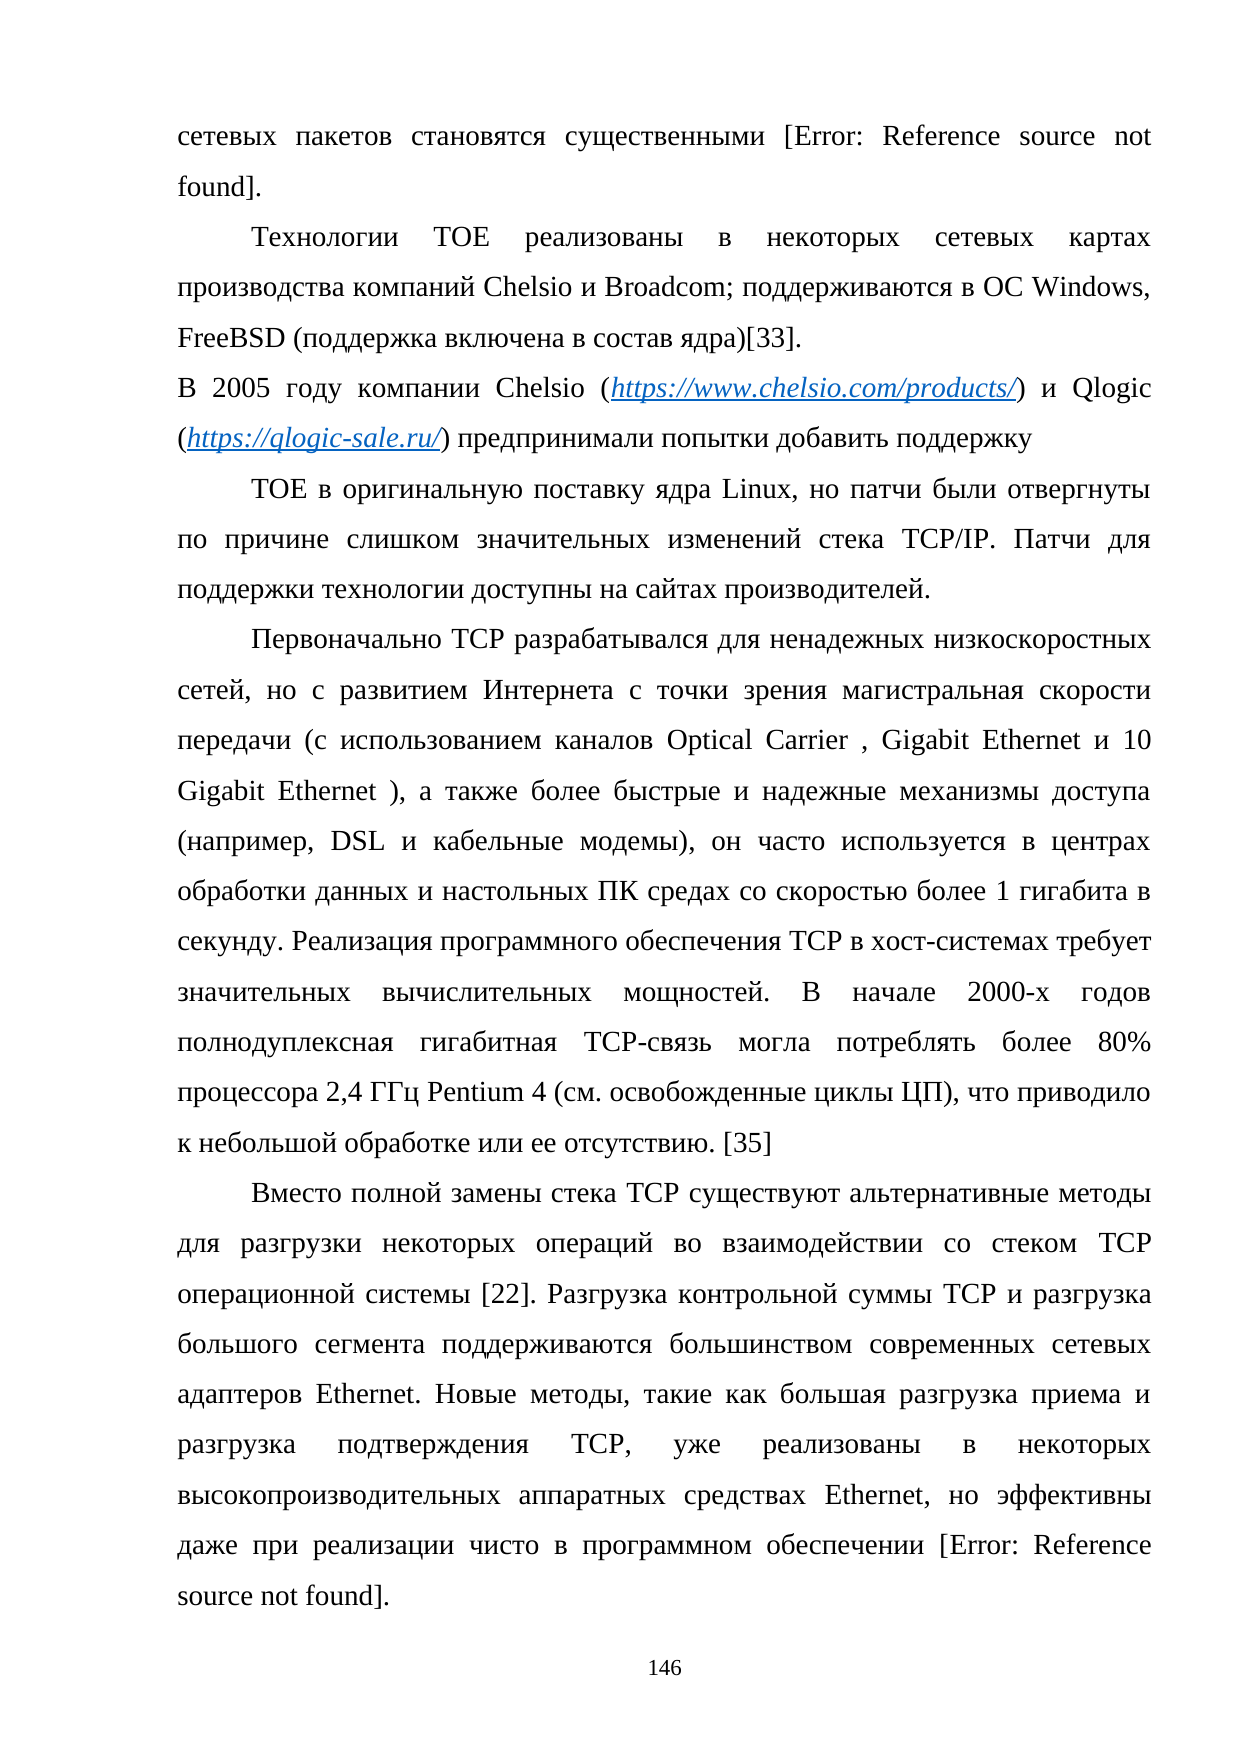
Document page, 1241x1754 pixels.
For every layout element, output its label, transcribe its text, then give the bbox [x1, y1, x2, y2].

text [177, 118, 1152, 202]
text В 2005 году компании Chelsio (https://www.chelsio.com/products/) и Qlogic (https://qlogic-sale.ru/) предпринимали попытки добавить поддержку [177, 370, 1152, 454]
text Технологии TOE реализованы в некоторых сетевых картах производства компаний Chelsio и Broadcom; поддерживаются в ОС Windows, FreeBSD (поддержка включена в состав ядра)[21]. [177, 219, 1152, 353]
text Первоначально TCP разрабатывался для ненадежных низкоскоростных сетей, но с развитием Интернета с точки зрения магистральная скорости передачи (с использованием каналов Optical Carrier , Gigabit Ethernet и 10 Gigabit Ethernet ), а также более быстрые и надежные механизмы доступа (например, DSL и кабельные модемы), он часто используется в центрах обработки данных и настольных ПК средах со скоростью более 1 гигабита в секунду. Реализация программного обеспечения TCP в хост-системах требует значительных вычислительных мощностей. В начале 2000-х годов полнодуплексная гигабитная TCP-связь могла потреблять более 80% процессора 2,4 ГГц Pentium 4 (см. освобожденные циклы ЦП), что приводило к небольшой обработке или ее отсутствию. [23] [177, 622, 1152, 1158]
text TOE в оригинальную поставку ядра Linux, но патчи были отвергнуты по причине слишком значительных изменений стека TCP/IP. Патчи для поддержки технологии доступны на сайтах производителей. [177, 471, 1152, 605]
